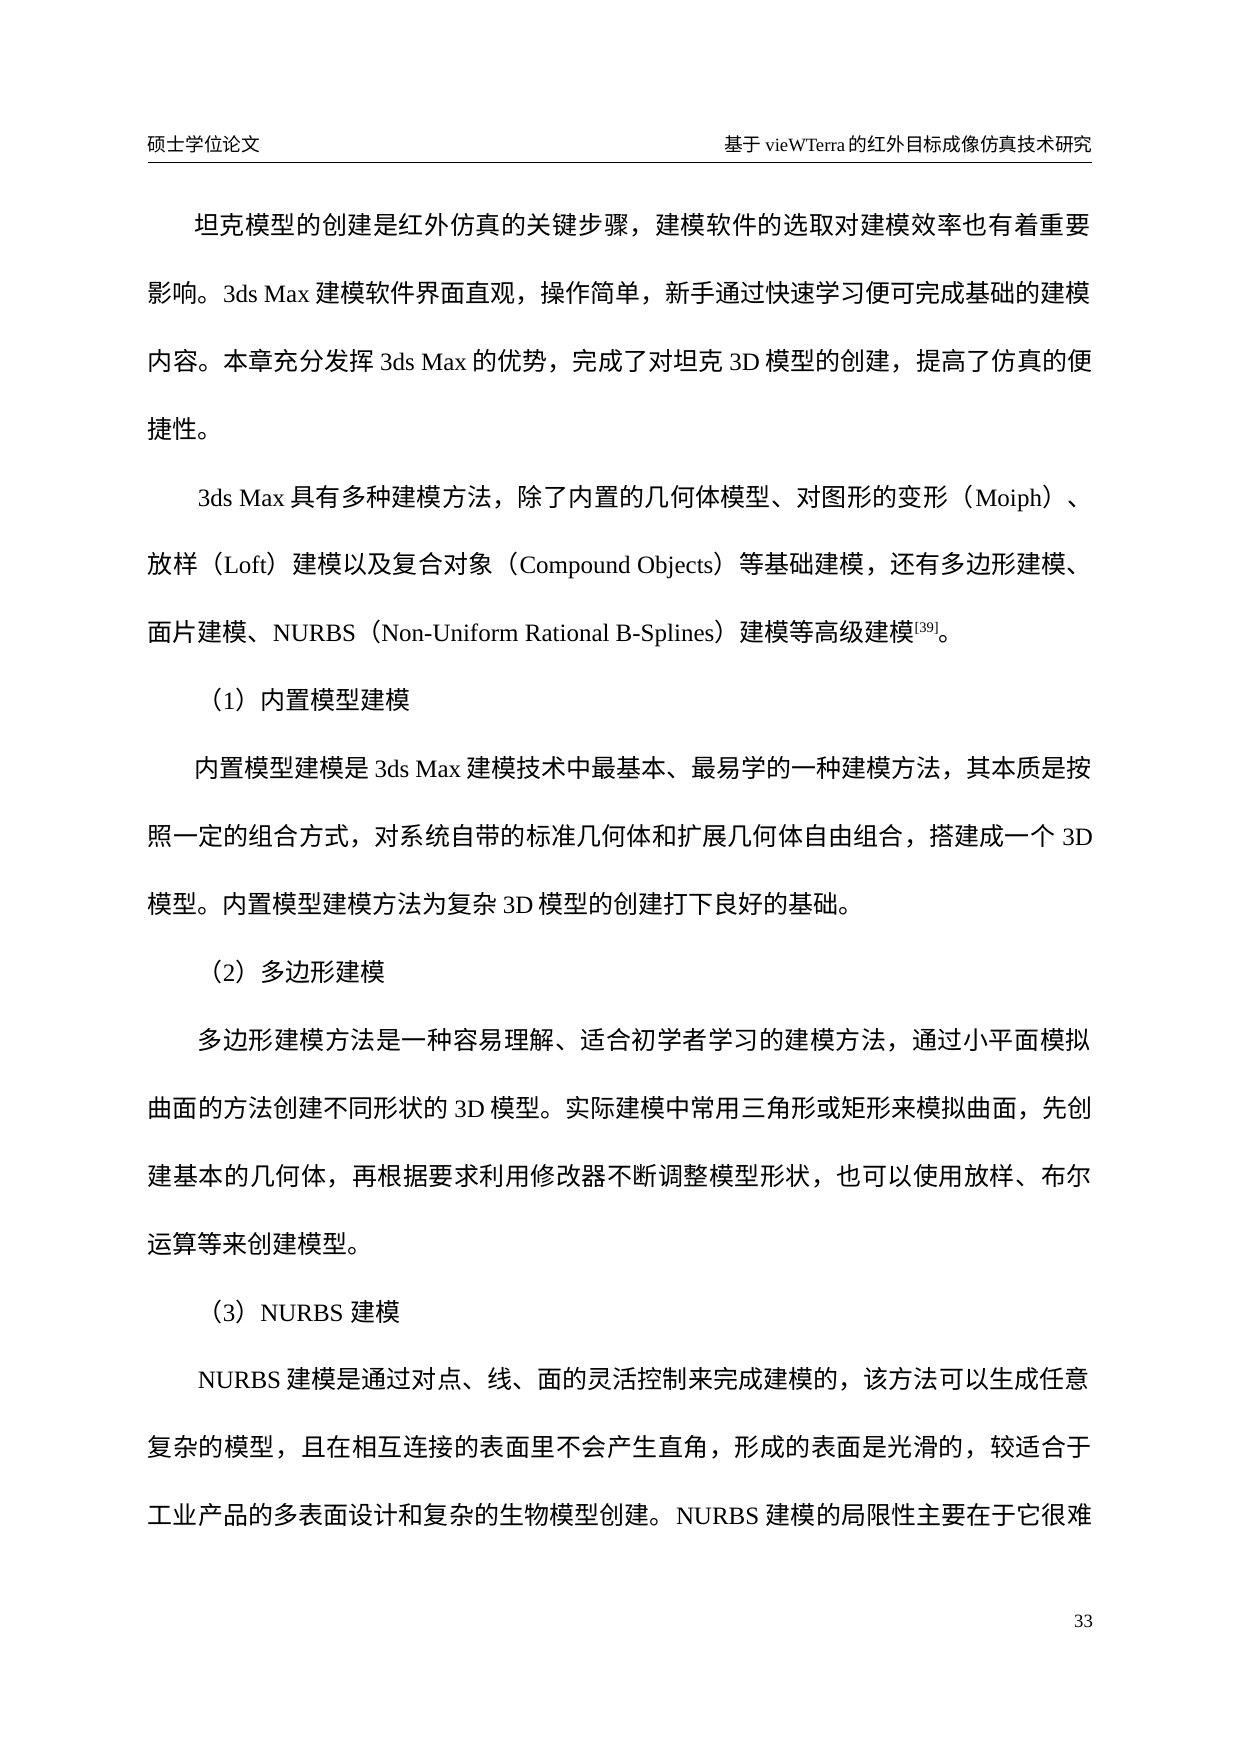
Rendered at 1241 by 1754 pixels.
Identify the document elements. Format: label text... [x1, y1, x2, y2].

text （3）NURBS 建模 [148, 1276, 1092, 1344]
text （1）内置模型建模 [148, 665, 1092, 733]
text 3ds Max具有多种建模方法，除了内置的几何体模型、对图形的变形（Moiph）、放样（Loft）建模以及复合对象（Compound Objects）等基础建模，还有多边形建模、面片建模、NURBS（Non-Uniform Rational B-Splines）建模等高级建模[39]。 [148, 461, 1092, 665]
text 多边形建模方法是一种容易理解、适合初学者学习的建模方法，通过小平面模拟曲面的方法创建不同形状的3D模型。实际建模中常用三角形或矩形来模拟曲面，先创建基本的几何体，再根据要求利用修改器不断调整模型形状，也可以使用放样、布尔运算等来创建模型。 [148, 1004, 1092, 1276]
text 坦克模型的创建是红外仿真的关键步骤，建模软件的选取对建模效率也有着重要影响。3ds Max建模软件界面直观，操作简单，新手通过快速学习便可完成基础的建模内容。本章充分发挥3ds Max的优势，完成了对坦克3D模型的创建，提高了仿真的便捷性。 [148, 189, 1092, 461]
text （2）多边形建模 [148, 937, 1092, 1004]
text 内置模型建模是3ds Max建模技术中最基本、最易学的一种建模方法，其本质是按照一定的组合方式，对系统自带的标准几何体和扩展几何体自由组合，搭建成一个3D模型。内置模型建模方法为复杂3D模型的创建打下良好的基础。 [148, 733, 1092, 937]
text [148, 1344, 1092, 1548]
